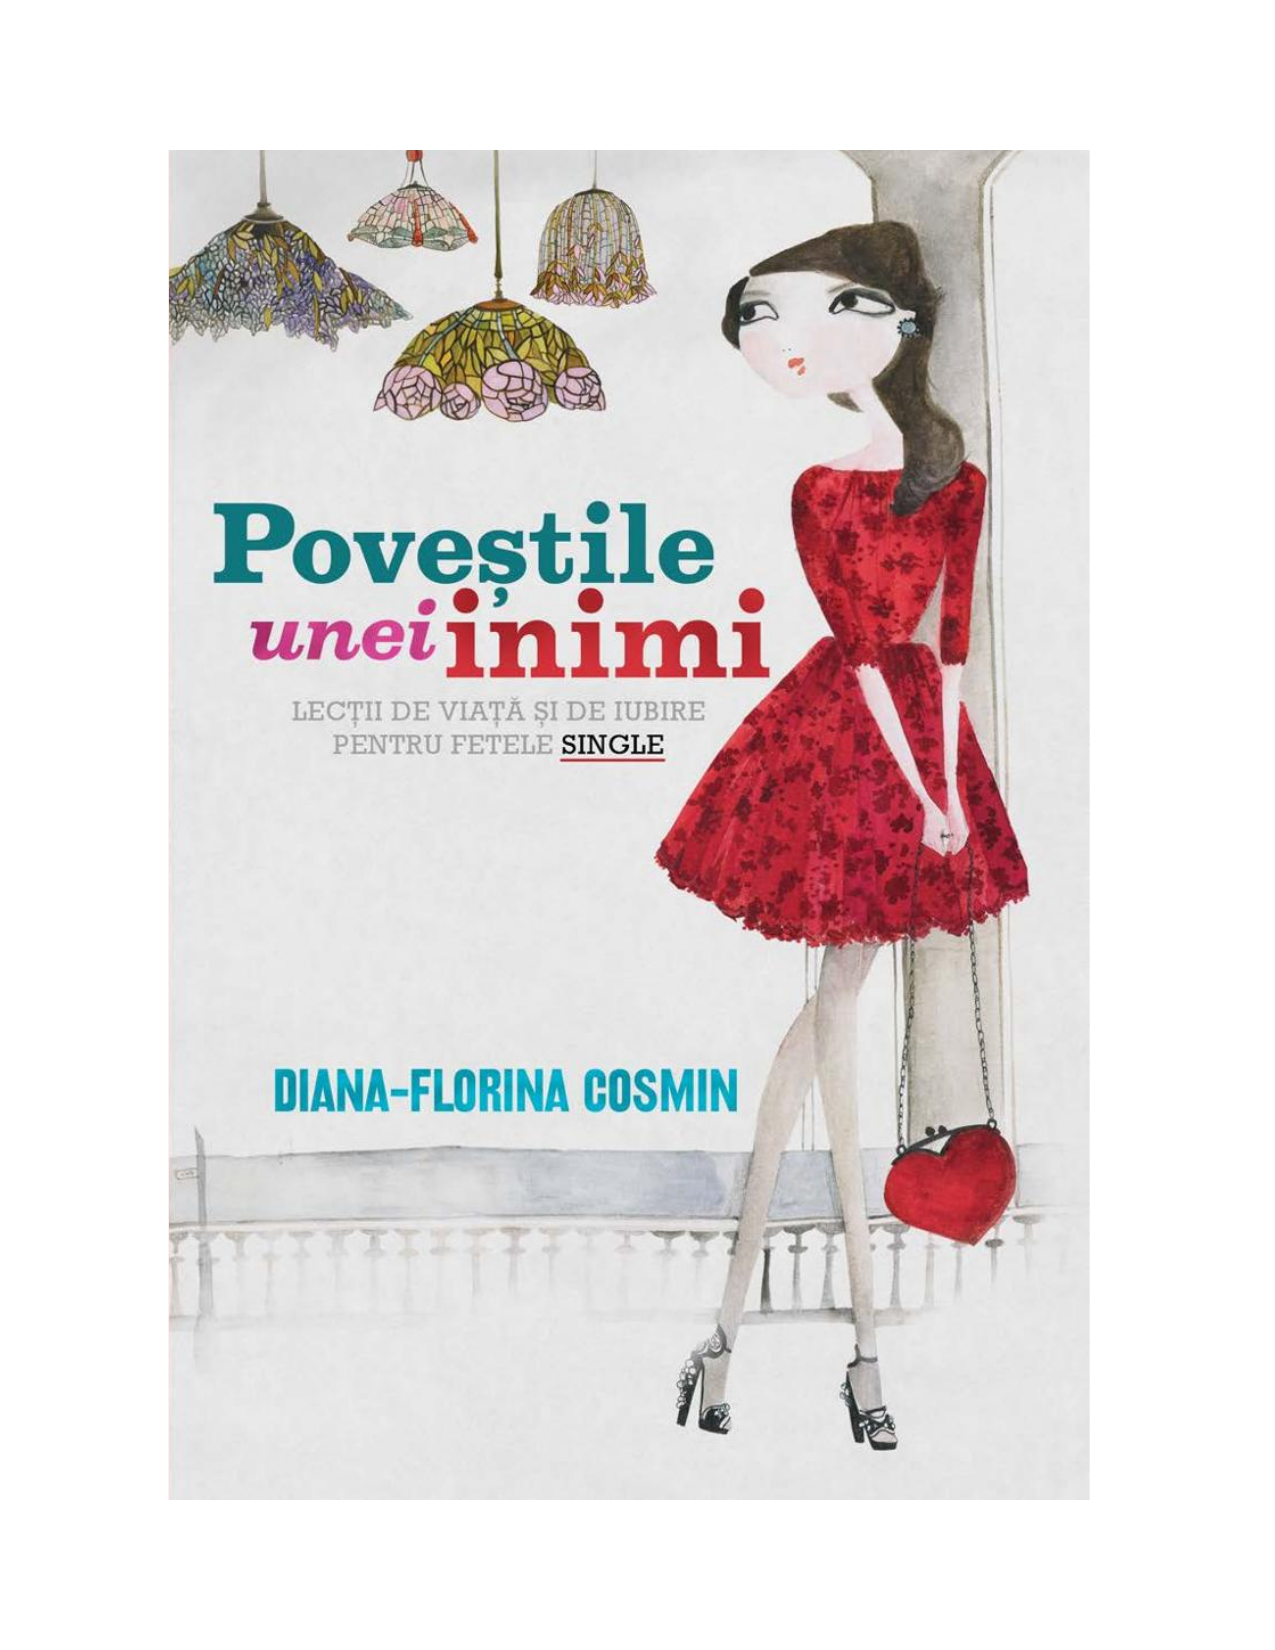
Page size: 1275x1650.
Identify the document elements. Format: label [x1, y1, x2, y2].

picture [168, 150, 1090, 1500]
